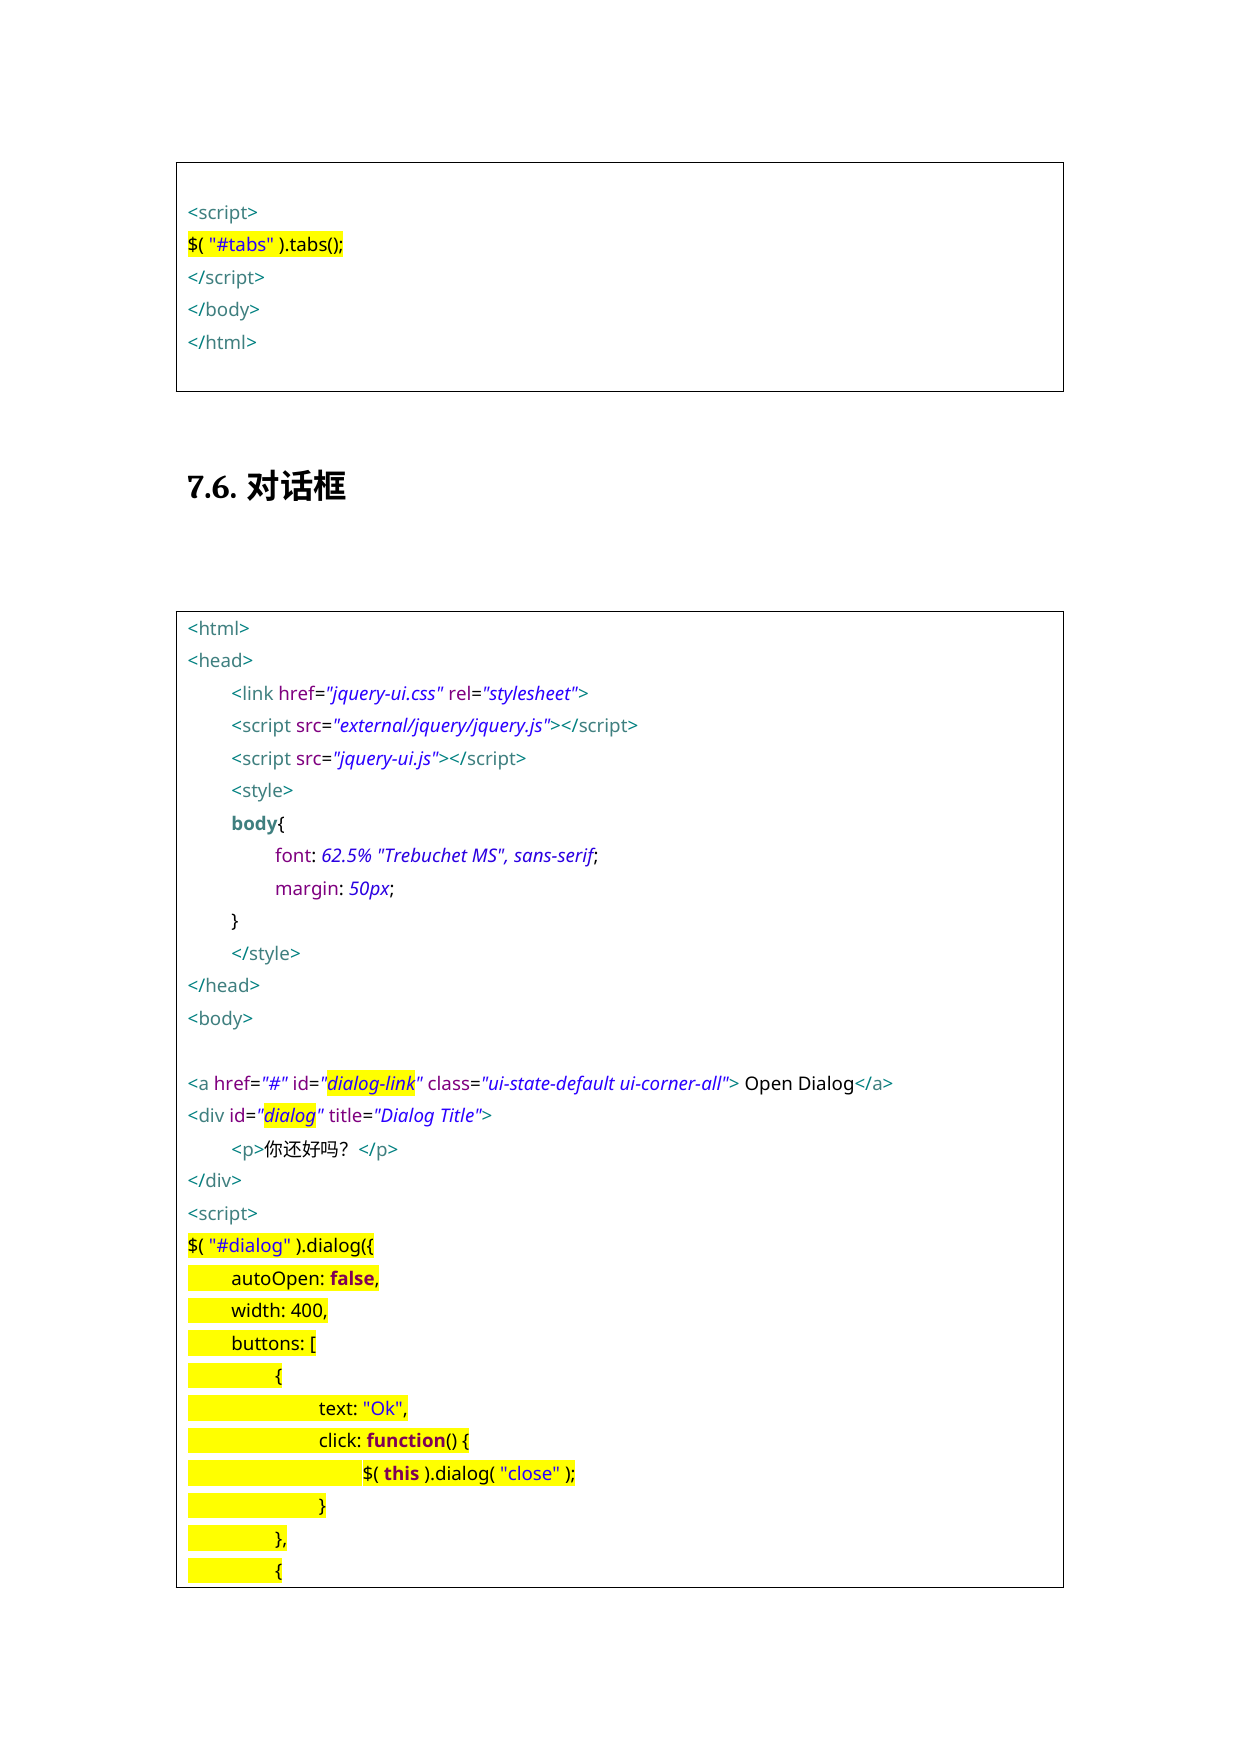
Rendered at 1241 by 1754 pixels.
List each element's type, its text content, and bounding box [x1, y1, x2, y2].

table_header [177, 612, 1063, 1587]
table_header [177, 163, 1063, 391]
subtitle 对话框 [187, 451, 1053, 516]
